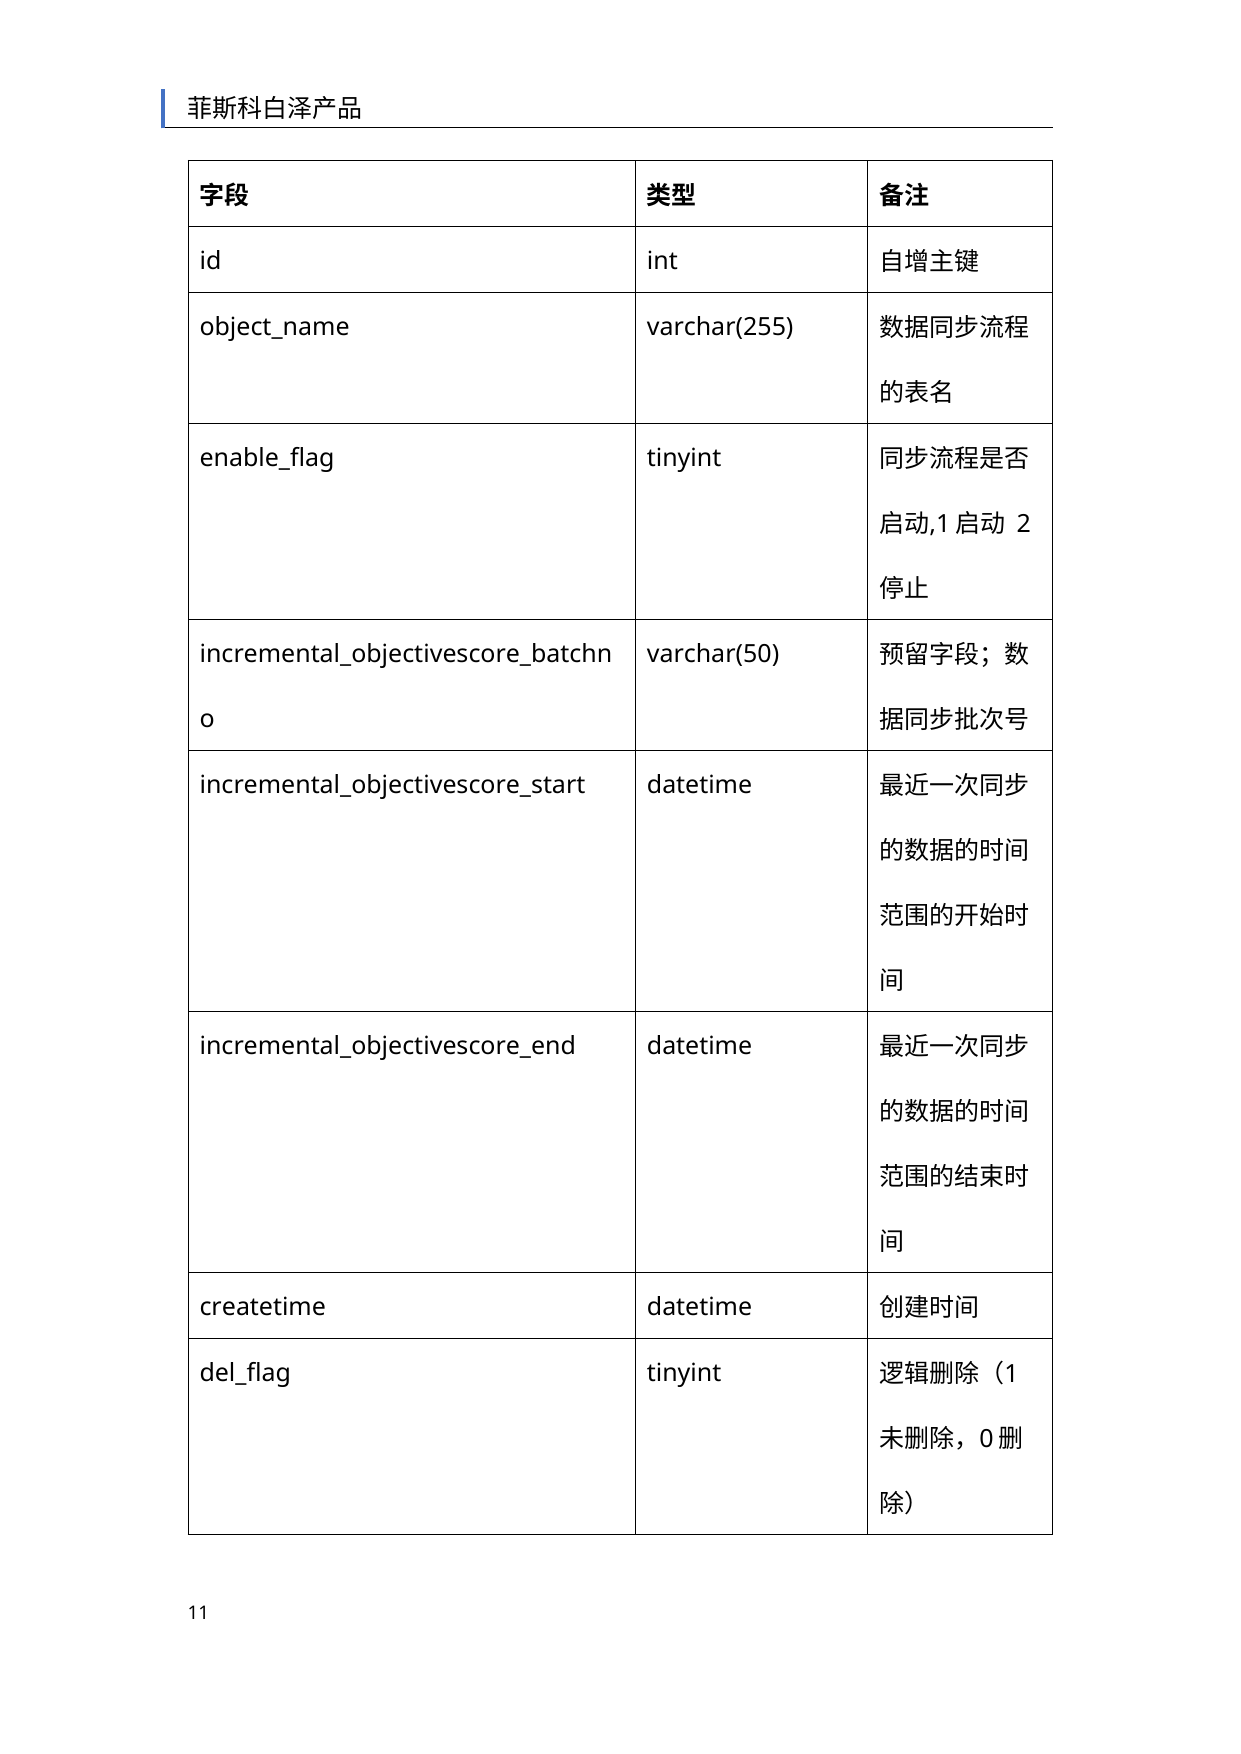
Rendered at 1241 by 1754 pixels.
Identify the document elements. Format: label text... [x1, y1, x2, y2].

table_cell 最近一次同步的数据的时间范围的结束时间 [868, 1012, 1052, 1272]
table_cell tinyint [636, 1339, 867, 1534]
table_cell enable_flag [189, 424, 635, 619]
table_cell 逻辑删除（1未删除，0删除） [868, 1339, 1052, 1534]
table_cell 创建时间 [868, 1273, 1052, 1338]
table_cell datetime [636, 1012, 867, 1272]
table_header 字段 [189, 161, 635, 226]
table_cell 自增主键 [868, 227, 1052, 292]
table_cell int [636, 227, 867, 292]
table_cell datetime [636, 751, 867, 1011]
table_cell varchar(50) [636, 620, 867, 750]
table_cell 数据同步流程的表名 [868, 293, 1052, 423]
table_cell object_name [189, 293, 635, 423]
table_cell del_flag [189, 1339, 635, 1534]
table_cell createtime [189, 1273, 635, 1338]
table_header 类型 [636, 161, 867, 226]
table_cell incremental_objectivescore_end [189, 1012, 635, 1272]
table_cell id [189, 227, 635, 292]
table_cell varchar(255) [636, 293, 867, 423]
table_cell incremental_objectivescore_start [189, 751, 635, 1011]
table_header 备注 [868, 161, 1052, 226]
table_cell 同步流程是否启动,1启动 2停止 [868, 424, 1052, 619]
table_cell tinyint [636, 424, 867, 619]
table_cell datetime [636, 1273, 867, 1338]
table_cell incremental_objectivescore_batchno [189, 620, 635, 750]
table_cell 预留字段；数据同步批次号 [868, 620, 1052, 750]
table_cell 最近一次同步的数据的时间范围的开始时间 [868, 751, 1052, 1011]
